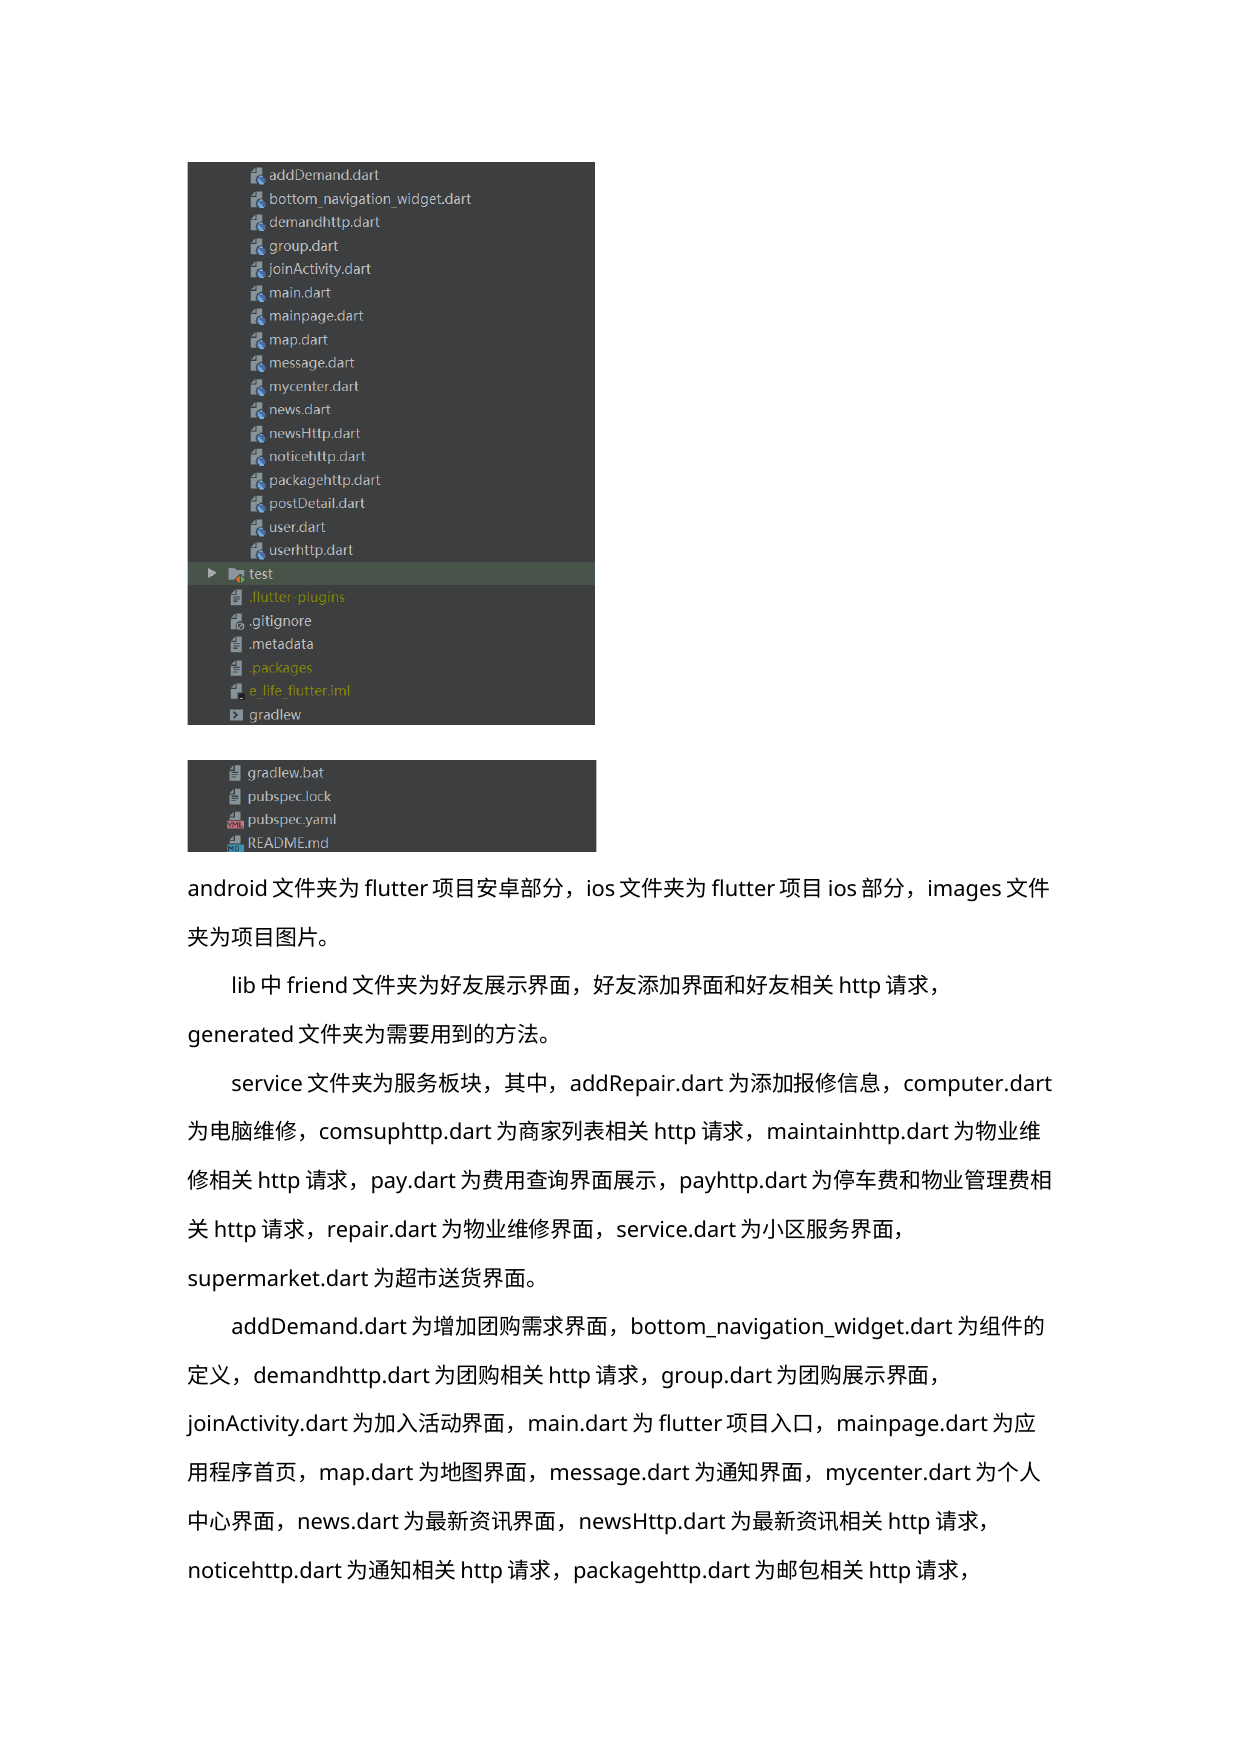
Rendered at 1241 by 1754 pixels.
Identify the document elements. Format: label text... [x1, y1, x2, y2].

text lib中friend文件夹为好友展示界面，好友添加界面和好友相关http请求，generated文件夹为需要用到的方法。 [187, 968, 1053, 1049]
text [187, 1309, 1053, 1585]
picture [187, 760, 597, 852]
text android文件夹为flutter项目安卓部分，ios文件夹为flutter项目ios部分，images文件夹为项目图片。 [187, 871, 1053, 952]
picture [187, 162, 595, 725]
text service文件夹为服务板块，其中，addRepair.dart为添加报修信息，computer.dart为电脑维修，comsuphttp.dart为商家列表相关http请求，maintainhttp.dart为物业维修相关http请求，pay.dart为费用查询界面展示，payhttp.dart为停车费和物业管理费相关http请求，repair.dart为物业维修界面，service.dart为小区服务界面，supermarket.dart为超市送货界面。 [187, 1065, 1053, 1293]
